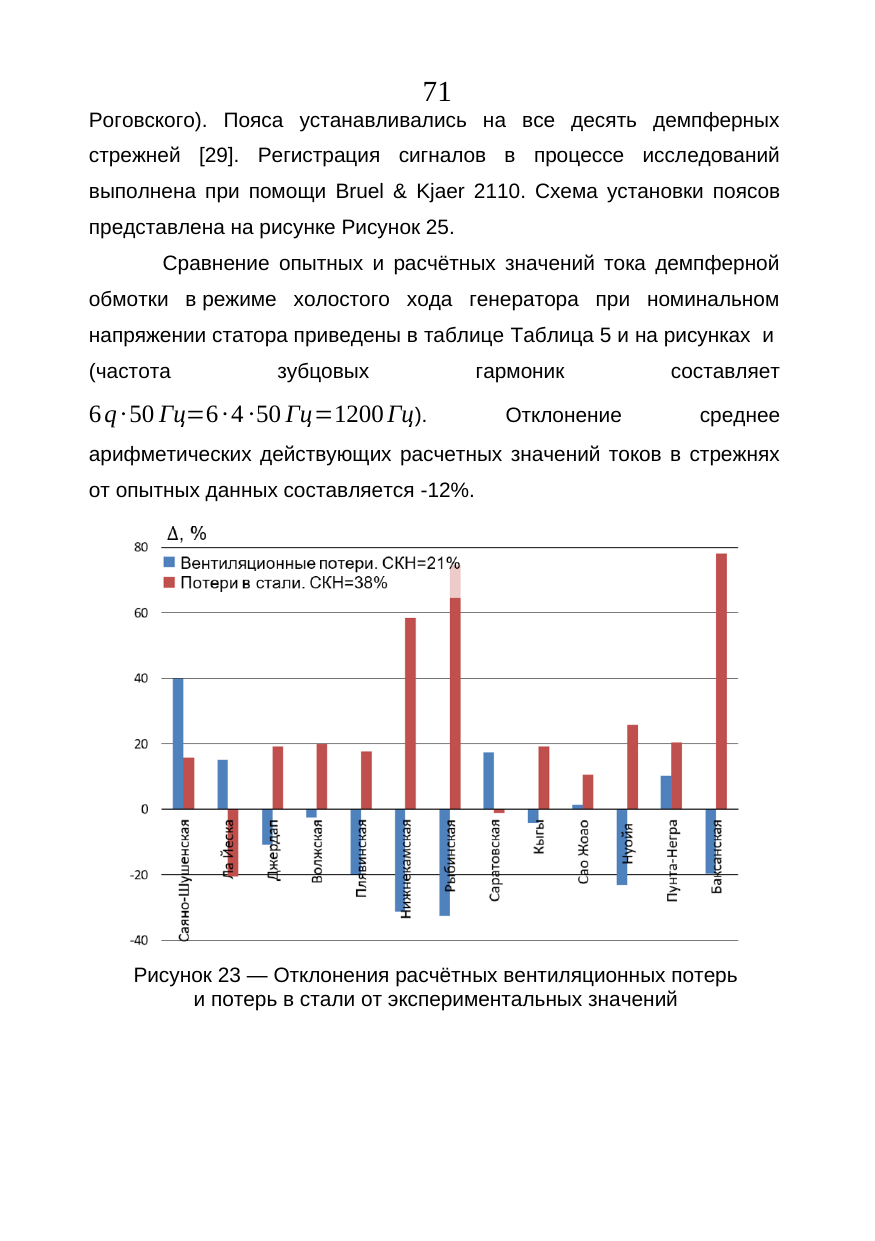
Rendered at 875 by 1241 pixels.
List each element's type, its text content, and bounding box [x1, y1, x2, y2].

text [89, 107, 780, 239]
text Сравнение опытных и расчётных значений тока демпферной обмотки в режиме холостого хода генератора при номинальном напряжении статора приведены в таблице 5 и на рисунках 26 и 27 (частота зубцовых гармоник составляет ). Отклонение среднее арифметических действующих расчетных значений токов в стрежнях от опытных данных составляется -12%. [89, 251, 780, 502]
text Рисунок 23 — Отклонения расчётных вентиляционных потерь и потерь в стали от экспериментальных значений [89, 963, 783, 1011]
picture [127, 526, 742, 948]
